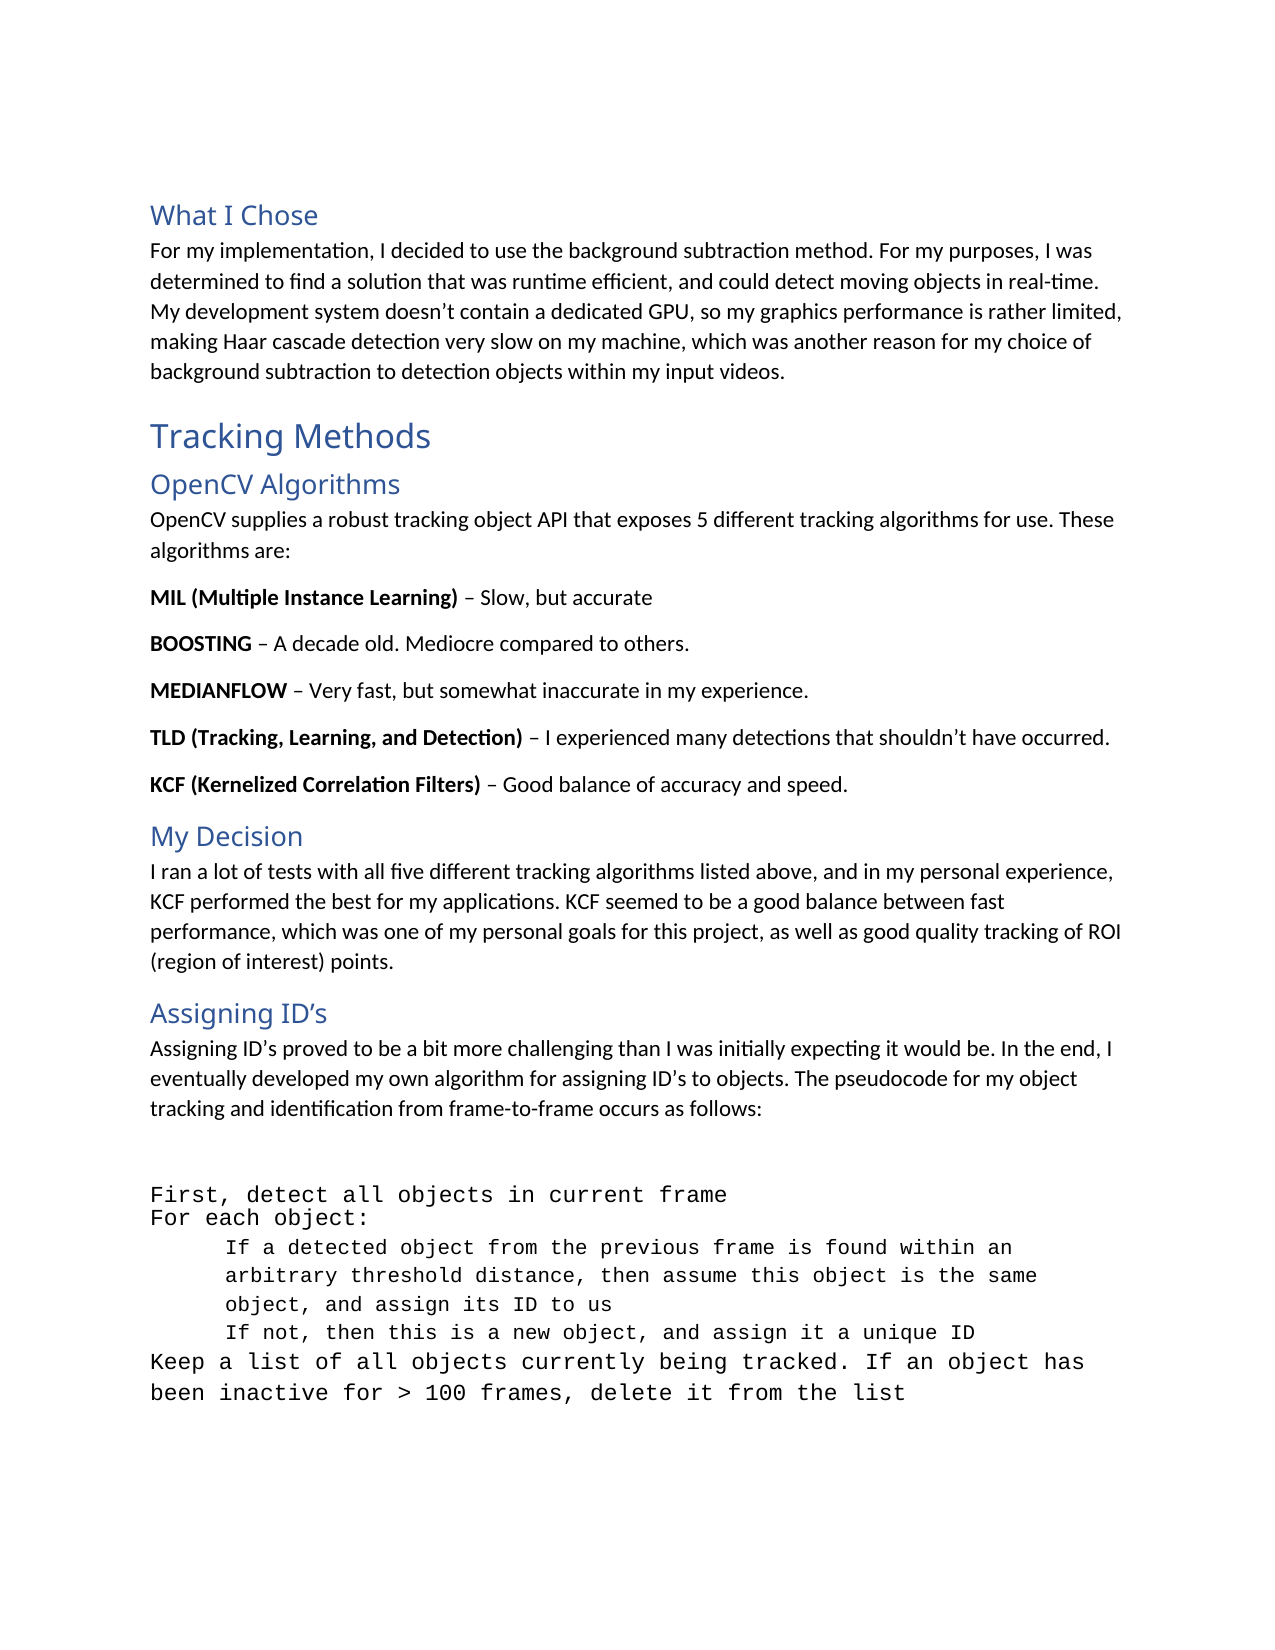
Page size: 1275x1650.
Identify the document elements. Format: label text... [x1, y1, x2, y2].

text OpenCV supplies a robust tracking object API that exposes 5 different tracking algorithms for use. These algorithms are: [150, 506, 1125, 564]
text TLD (Tracking, Learning, and Detection) – I experienced many detections that shouldn’t have occurred. [150, 723, 1125, 751]
text MEDIANFLOW – Very fast, but somewhat inaccurate in my experience. [150, 676, 1125, 704]
text For each object: [150, 1206, 1125, 1232]
text Assigning ID’s proved to be a bit more challenging than I was initially expecting it would be. In the end, I eventually developed my own algorithm for assigning ID’s to objects. The pseudocode for my object tracking and identification from frame-to-frame occurs as follows: [150, 1034, 1125, 1123]
text If a detected object from the previous frame is found within an arbitrary threshold distance, then assume this object is the same object, and assign its ID to us [225, 1237, 1125, 1317]
text MIL (Multiple Instance Learning) – Slow, but accurate [150, 583, 1125, 611]
text For my implementation, I decided to use the background subtraction method. For my purposes, I was determined to find a solution that was runtime efficient, and could detect moving objects in real-time. My development system doesn’t contain a dedicated GPU, so my graphics performance is rather limited, making Haar cascade detection very slow on my machine, which was another reason for my choice of background subtraction to detection objects within my input videos. [150, 237, 1125, 386]
text BOOSTING – A decade old. Mediocre compared to others. [150, 629, 1125, 658]
subtitle My Decision [150, 817, 1125, 854]
subtitle What I Chose [150, 197, 1125, 234]
subtitle Assigning ID’s [150, 994, 1125, 1031]
subtitle Tracking Methods [150, 413, 1125, 458]
text KCF (Kernelized Correlation Filters) – Good balance of accuracy and speed. [150, 770, 1125, 798]
text I ran a lot of tests with all five different tracking algorithms listed above, and in my personal experience, KCF performed the best for my applications. KCF seemed to be a good balance between fast performance, which was one of my personal goals for this project, as well as good quality tracking of ROI (region of interest) points. [150, 857, 1125, 976]
subtitle OpenCV Algorithms [150, 466, 1125, 503]
text Keep a list of all objects currently being tracked. If an object has been inactive for > 100 frames, delete it from the list [150, 1351, 1125, 1407]
text First, detect all objects in current frame [150, 1188, 1125, 1206]
list If not, then this is a new object, and assign it a unique ID [225, 1322, 1125, 1346]
